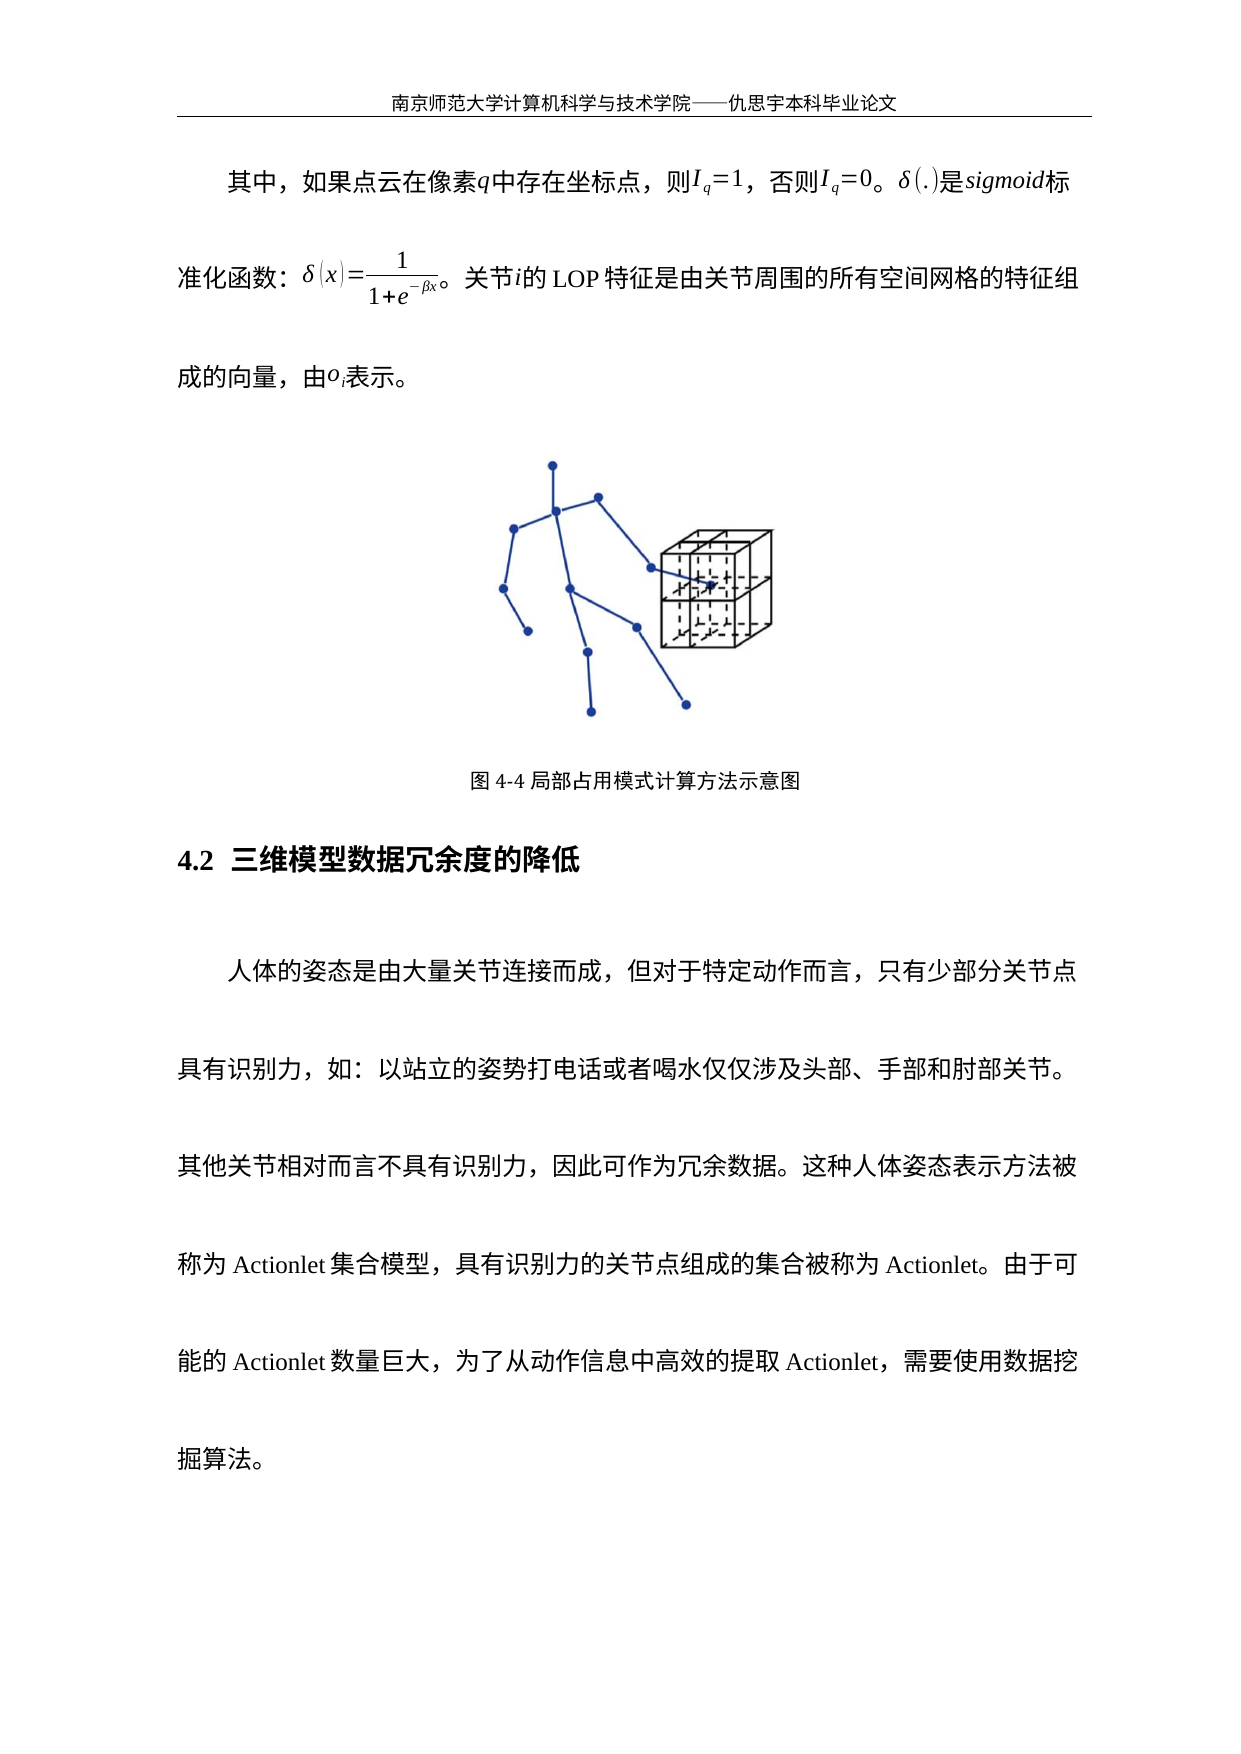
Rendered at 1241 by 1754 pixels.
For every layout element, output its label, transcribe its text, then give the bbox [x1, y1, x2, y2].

subtitle 三维模型数据冗余度的降低 [177, 825, 1092, 890]
text 其中，如果点云在像素中存在坐标点，则，否则。是标准化函数：。关节的LOP特征是由关节周围的所有空间网格的特征组成的向量，由表示。 [177, 148, 1092, 408]
text 人体的姿态是由大量关节连接而成，但对于特定动作而言，只有少部分关节点具有识别力，如：以站立的姿势打电话或者喝水仅仅涉及头部、手部和肘部关节。其他关节相对而言不具有识别力，因此可作为冗余数据。这种人体姿态表示方法被称为Actionlet集合模型，具有识别力的关节点组成的集合被称为Actionlet。由于可能的Actionlet数量巨大，为了从动作信息中高效的提取Actionlet，需要使用数据挖掘算法。 [177, 937, 1092, 1490]
picture [445, 425, 825, 736]
